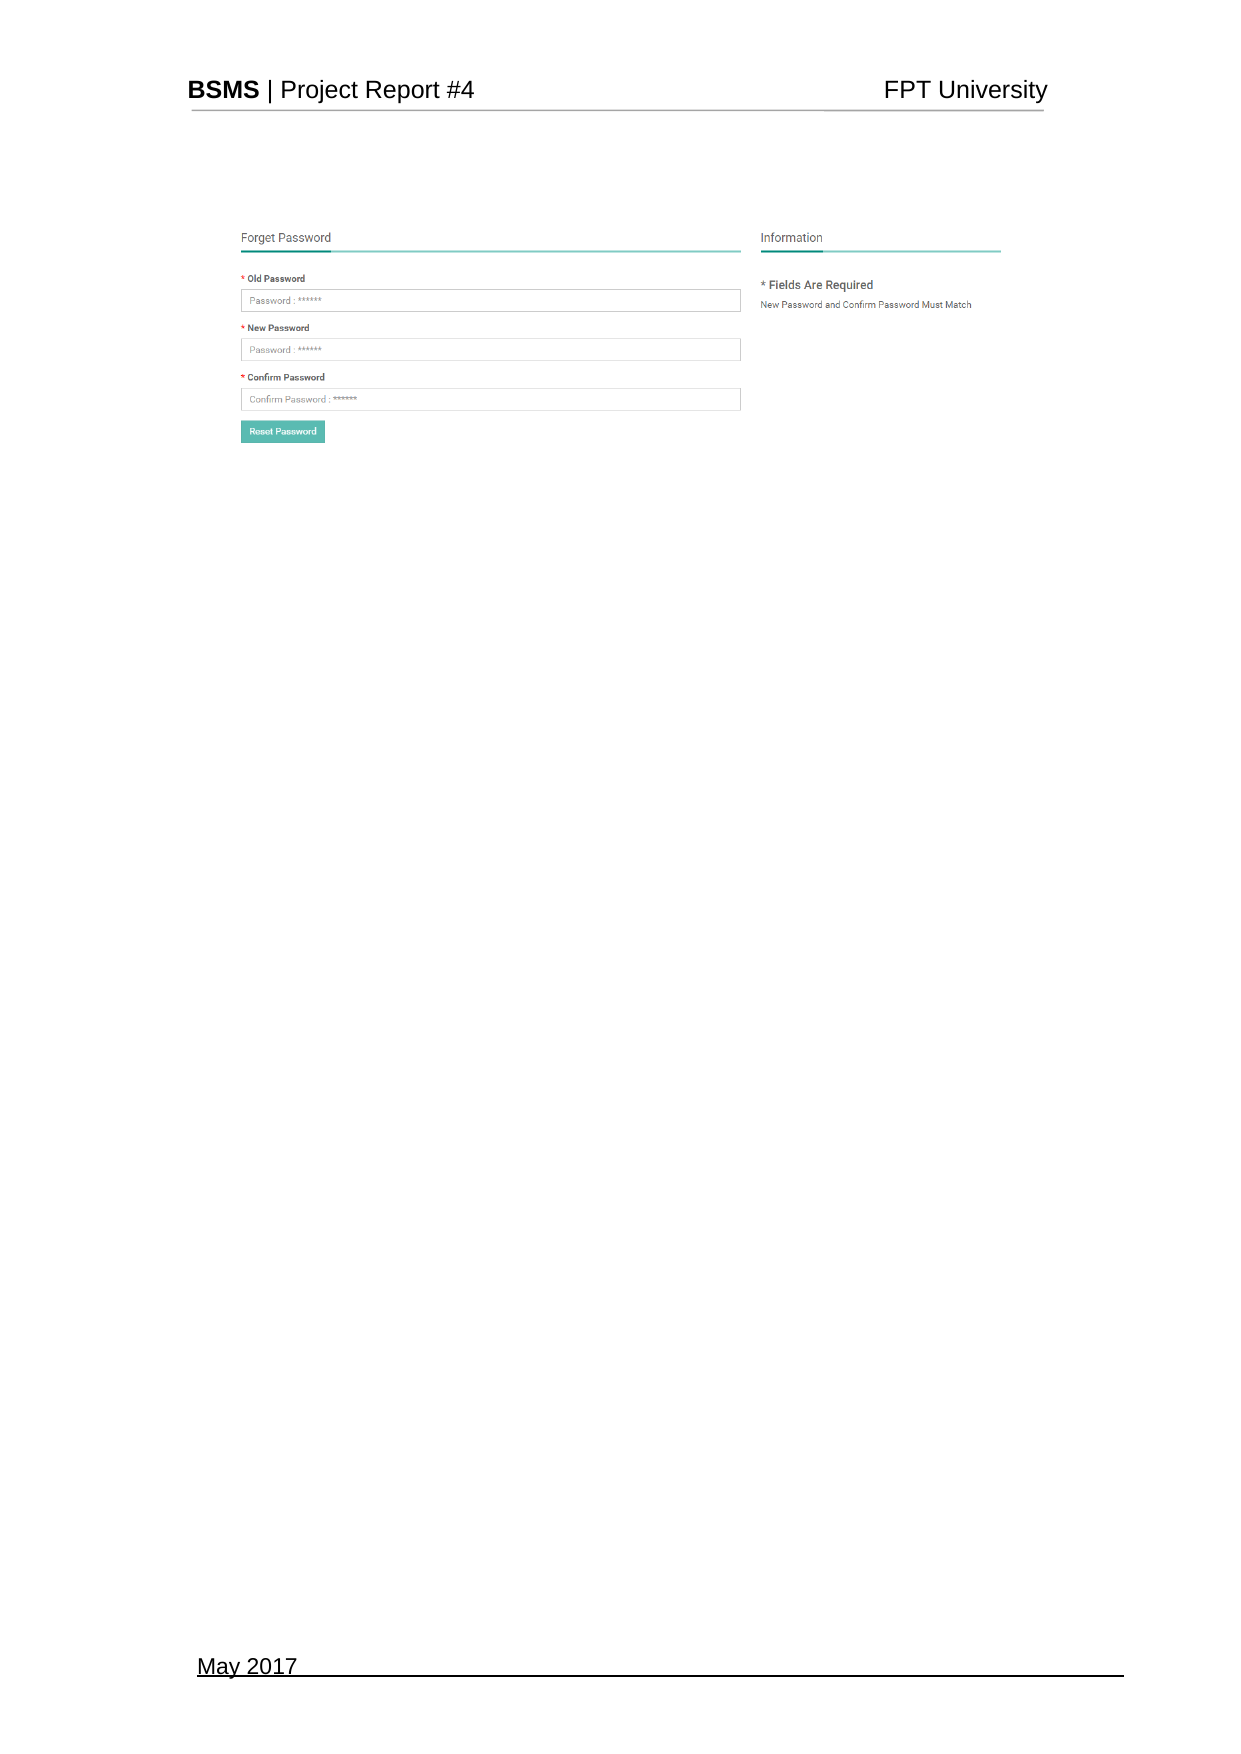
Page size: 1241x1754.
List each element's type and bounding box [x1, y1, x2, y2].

picture [187, 208, 1050, 455]
